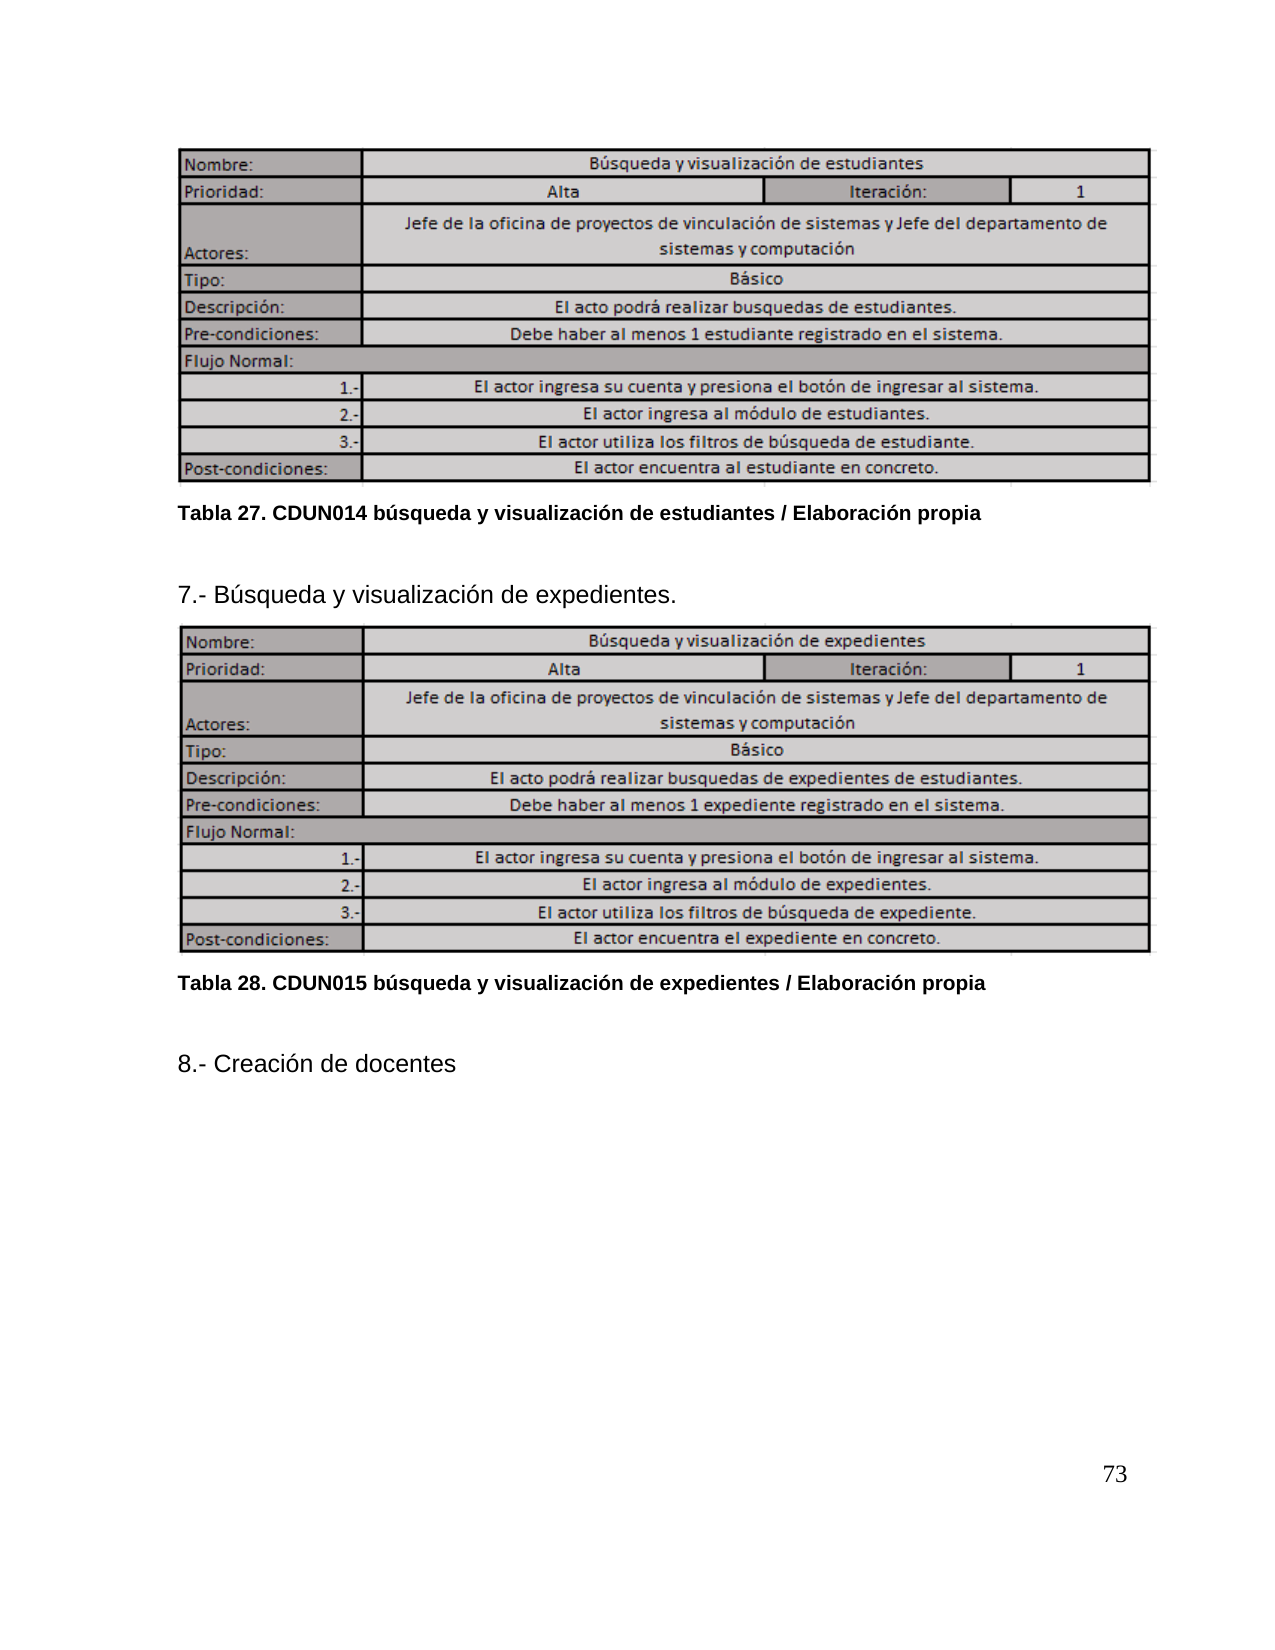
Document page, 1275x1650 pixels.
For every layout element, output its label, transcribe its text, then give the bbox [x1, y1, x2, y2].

picture [177, 623, 1157, 956]
text 8.- Creación de docentes [148, 1049, 1127, 1078]
text 7.- Búsqueda y visualización de expedientes. [148, 580, 1127, 609]
picture [177, 147, 1157, 487]
